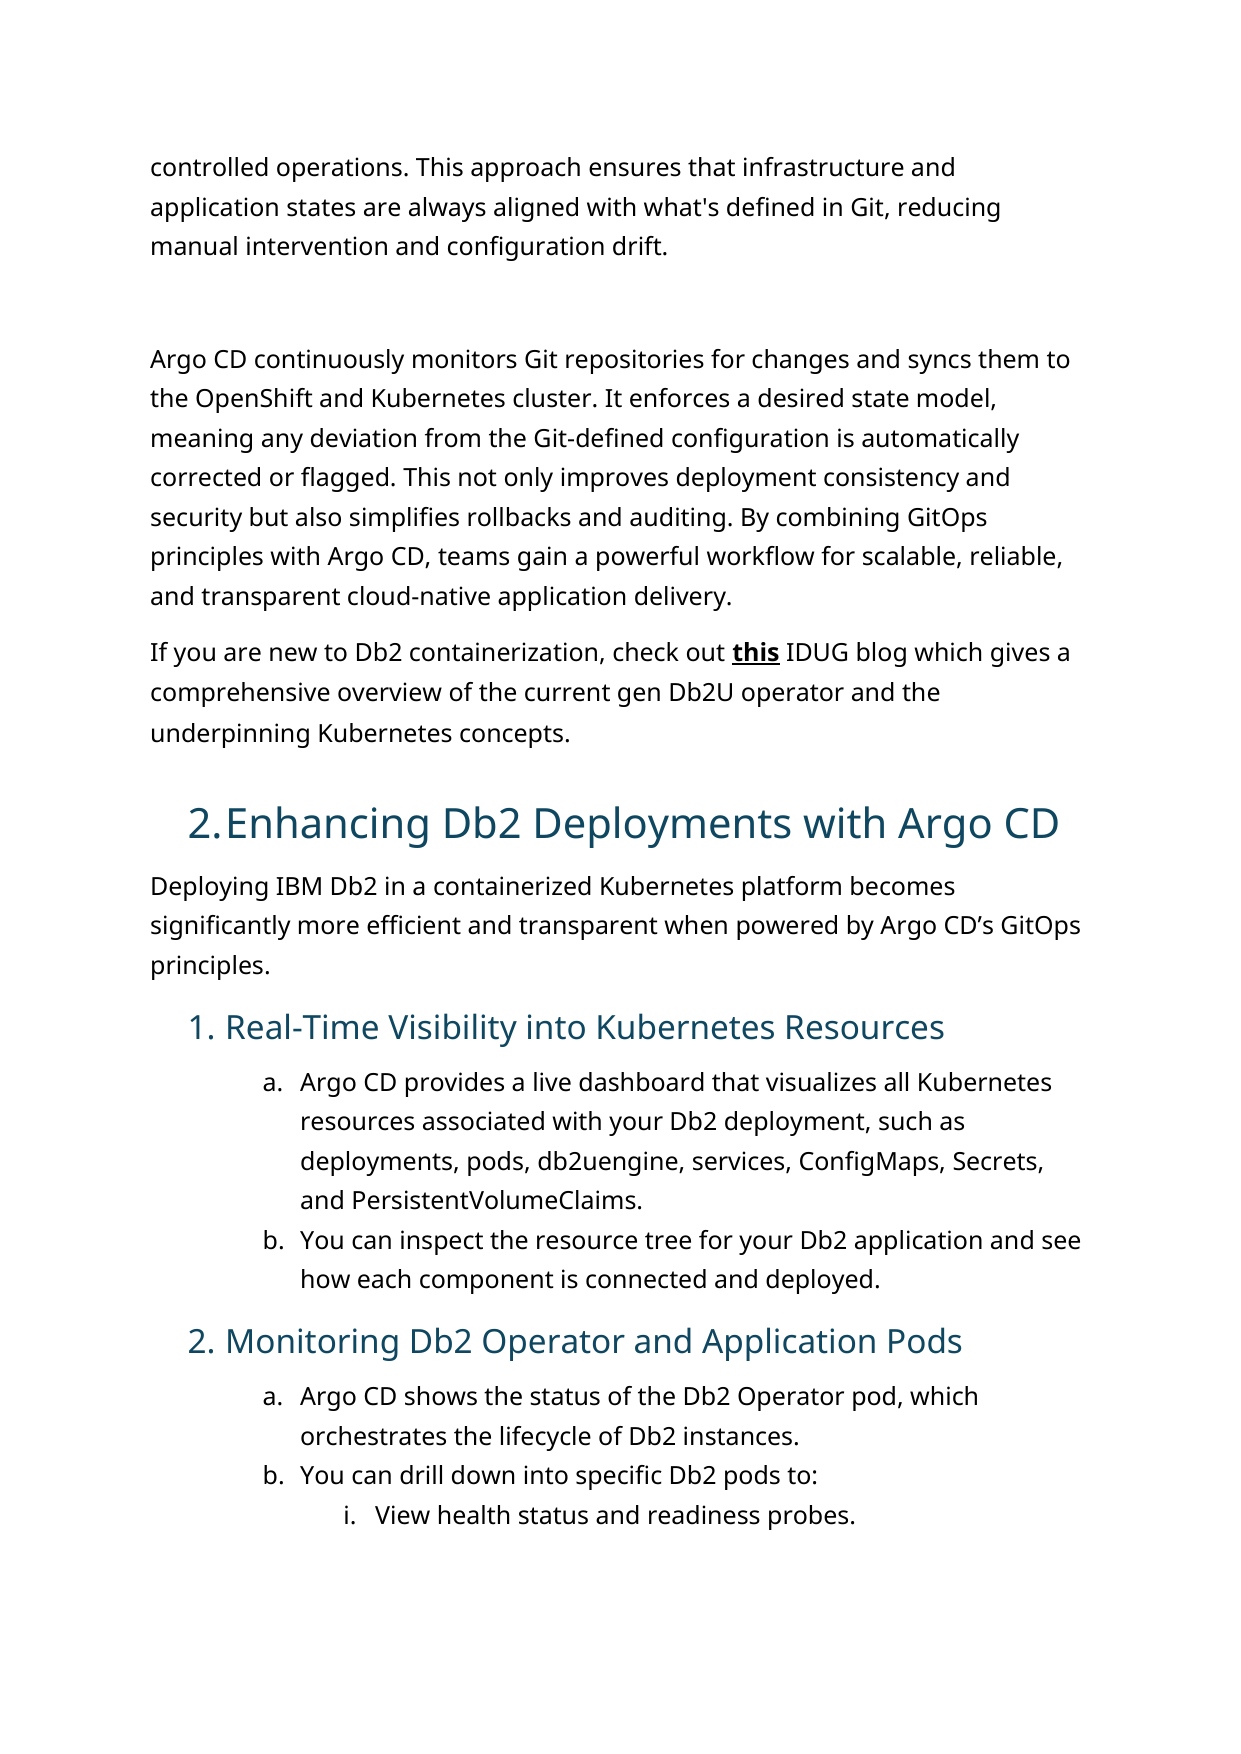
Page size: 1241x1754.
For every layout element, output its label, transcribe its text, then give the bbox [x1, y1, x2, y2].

list You can drill down into specific Db2 pods to: [262, 1458, 1090, 1492]
text If you are new to Db2 containerization, check out this IDUG blog which gives a comprehensive overview of the current gen Db2U operator and the underpinning Kubernetes concepts. [150, 634, 1090, 750]
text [150, 150, 1090, 263]
list Argo CD provides a live dashboard that visualizes all Kubernetes resources associated with your Db2 deployment, such as deployments, pods, db2uengine, services, ConfigMaps, Secrets, and PersistentVolumeClaims. [262, 1064, 1090, 1217]
list Argo CD shows the status of the Db2 Operator pod, which orchestrates the lifecycle of Db2 instances. [262, 1379, 1090, 1452]
subtitle Monitoring Db2 Operator and Application Pods [187, 1318, 1090, 1363]
text Deploying IBM Db2 in a containerized Kubernetes platform becomes significantly more efficient and transparent when powered by Argo CD’s GitOps principles. [150, 868, 1090, 981]
list You can inspect the resource tree for your Db2 application and see how each component is connected and deployed. [262, 1222, 1090, 1296]
list View health status and readiness probes. [356, 1497, 1090, 1531]
text Argo CD continuously monitors Git repositories for changes and syncs them to the OpenShift and Kubernetes cluster. It enforces a desired state model, meaning any deviation from the Git-defined configuration is automatically corrected or flagged. This not only improves deployment consistency and security but also simplifies rollbacks and auditing. By combining GitOps principles with Argo CD, teams gain a powerful workflow for scalable, reliable, and transparent cloud-native application delivery. [150, 341, 1090, 612]
subtitle Real-Time Visibility into Kubernetes Resources [187, 1003, 1090, 1049]
subtitle Enhancing Db2 Deployments with Argo CD [187, 794, 1090, 851]
